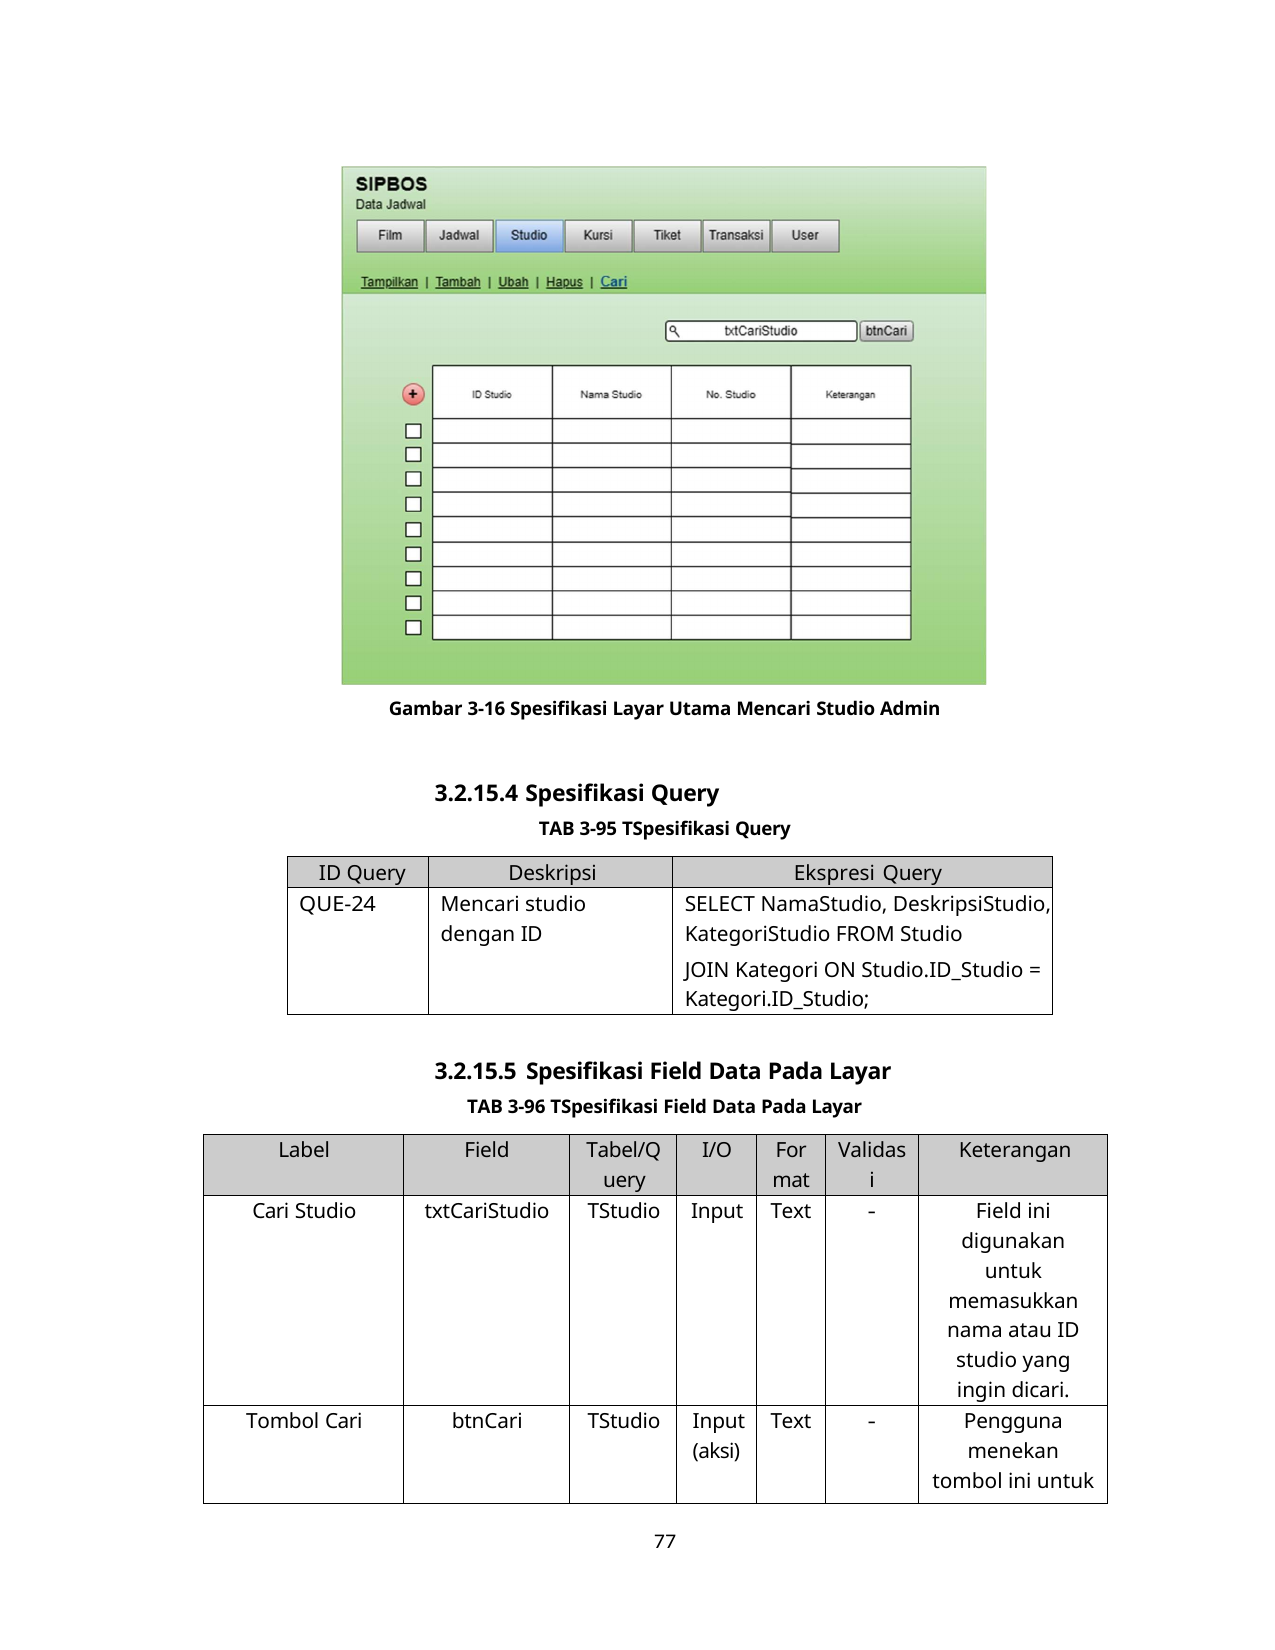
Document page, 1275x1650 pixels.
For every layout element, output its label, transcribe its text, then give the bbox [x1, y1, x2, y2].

picture [341, 166, 987, 685]
text Gambar 3-16 Spesifikasi Layar Utama Mencari Studio Admin [340, 696, 989, 721]
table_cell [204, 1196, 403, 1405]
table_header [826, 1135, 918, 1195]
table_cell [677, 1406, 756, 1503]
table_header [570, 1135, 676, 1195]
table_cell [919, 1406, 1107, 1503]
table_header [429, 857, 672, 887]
subtitle Spesifikasi Field Data Pada Layar [434, 1055, 1167, 1086]
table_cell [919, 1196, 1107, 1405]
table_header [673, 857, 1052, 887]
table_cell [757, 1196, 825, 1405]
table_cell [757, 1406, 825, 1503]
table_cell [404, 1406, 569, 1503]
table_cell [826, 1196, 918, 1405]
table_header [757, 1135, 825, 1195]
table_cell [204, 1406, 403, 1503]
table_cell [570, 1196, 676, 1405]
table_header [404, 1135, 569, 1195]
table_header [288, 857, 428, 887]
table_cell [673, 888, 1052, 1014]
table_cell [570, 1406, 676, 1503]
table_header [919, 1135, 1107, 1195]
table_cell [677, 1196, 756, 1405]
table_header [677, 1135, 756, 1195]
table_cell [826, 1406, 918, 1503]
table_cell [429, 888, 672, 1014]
text TAB 3-96 TSpesifikasi Field Data Pada Layar [340, 1094, 989, 1119]
text TAB 3-95 TSpesifikasi Query [340, 816, 989, 841]
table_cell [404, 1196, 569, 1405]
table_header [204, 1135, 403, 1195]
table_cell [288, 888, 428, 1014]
subtitle Spesifikasi Query [434, 777, 1167, 808]
